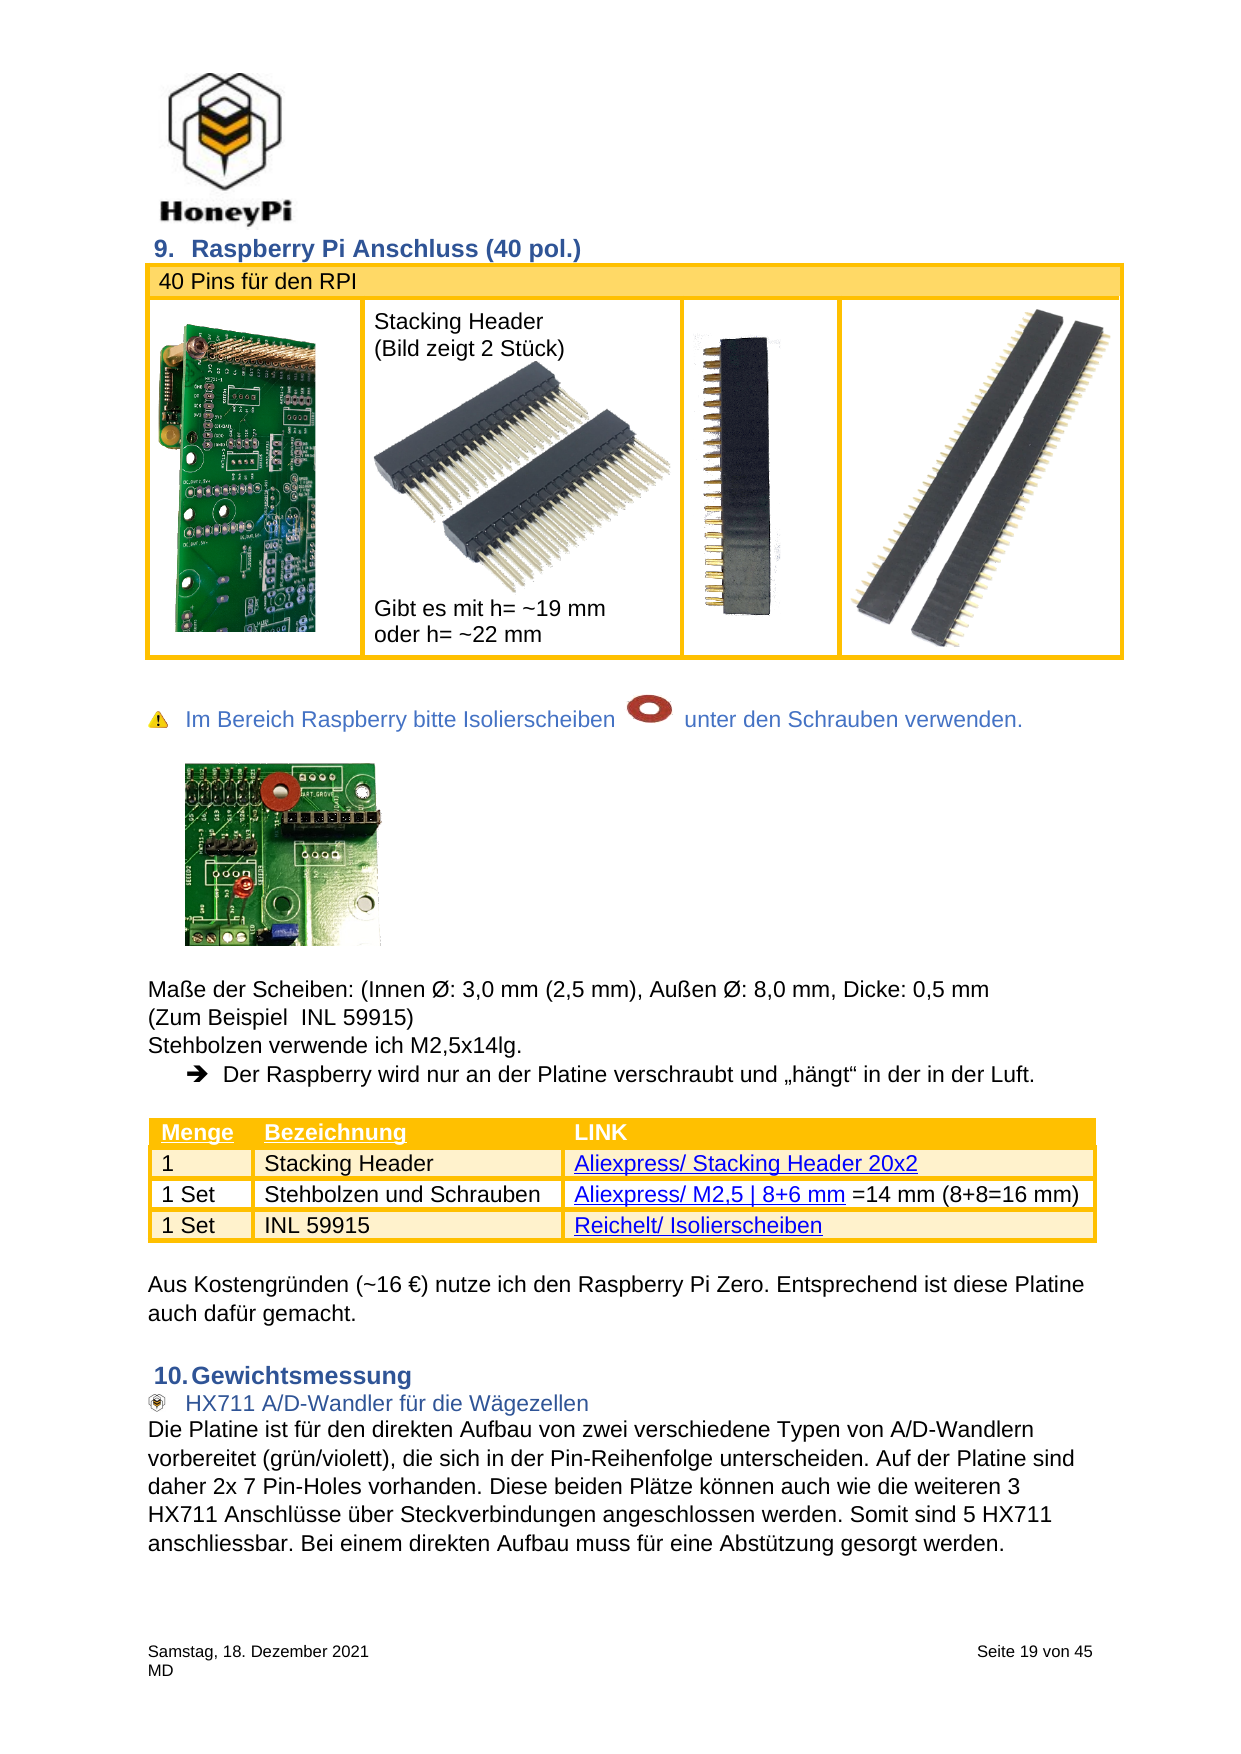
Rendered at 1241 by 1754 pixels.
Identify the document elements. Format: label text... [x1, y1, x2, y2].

table_cell Stacking Header (Bild zeigt 2 Stück) Gibt es mit h= ~19 mm oder h= ~22 mm [365, 300, 680, 655]
table_cell [842, 296, 1120, 655]
picture [148, 711, 168, 728]
table_header LINK [563, 1119, 1094, 1145]
list Im Bereich Raspberry bitte Isolierscheiben unter den Schrauben verwenden. [148, 689, 1092, 732]
picture [622, 689, 678, 728]
subtitle Raspberry Pi Anschluss (40 pol.) [154, 234, 1092, 262]
table_cell 1 [152, 1150, 251, 1176]
picture [185, 761, 385, 946]
picture [148, 1394, 166, 1412]
subtitle HX711 A/D-Wandler für die Wägezellen [148, 1390, 1092, 1416]
text Stehbolzen verwende ich M2,5x14lg. [148, 1032, 1092, 1059]
subtitle Gewichtsmessung [154, 1361, 1092, 1390]
table_cell Reichelt/ Isolierscheiben [565, 1212, 1093, 1238]
text Die Platine ist für den direkten Aufbau von zwei verschiedene Typen von A/D-Wandlern vorbereitet (grün/violett), die sich in der Pin-Reihenfolge unterscheiden. Auf der Platine sind daher 2x 7 Pin-Holes vorhanden. Diese beiden Plätze können auch wie die weiteren 3 HX711 Anschlüsse über Steckverbindungen angeschlossen werden. Somit sind 5 HX711 anschliessbar. Bei einem direkten Aufbau muss für eine Abstützung gesorgt werden. [148, 1416, 1092, 1556]
table_cell 1 Set [152, 1181, 251, 1207]
list Der Raspberry wird nur an der Platine verschraubt und „hängt“ in der in der Luft. [185, 1061, 1092, 1087]
table_cell Stehbolzen und Schrauben [255, 1181, 561, 1207]
text (Zum Beispiel INL 59915) [148, 1004, 1092, 1030]
picture [693, 333, 781, 622]
text Aus Kostengründen (~16 €) nutze ich den Raspberry Pi Zero. Entsprechend ist diese Platine auch dafür gemacht. [148, 1271, 1092, 1326]
table_cell INL 59915 [255, 1212, 561, 1238]
picture [850, 309, 1111, 647]
table_cell Aliexpress/ M2,5 | 8+6 mm =14 mm (8+8=16 mm) [565, 1181, 1093, 1207]
table_cell Aliexpress/ Stacking Header 20x2 [565, 1150, 1093, 1176]
table_header 40 Pins für den RPI [150, 267, 1120, 296]
picture [147, 73, 304, 230]
table_header Bezeichnung [253, 1119, 562, 1145]
picture [373, 361, 671, 595]
table_cell 1 Set [152, 1212, 251, 1238]
table_header Menge [151, 1119, 252, 1145]
table_cell Stacking Header [255, 1150, 561, 1176]
text Maße der Scheiben: (Innen Ø: 3,0 mm (2,5 mm), Außen Ø: 8,0 mm, Dicke: 0,5 mm [148, 976, 1092, 1002]
picture [158, 324, 316, 632]
table_cell [684, 300, 837, 655]
table_cell [150, 300, 360, 655]
